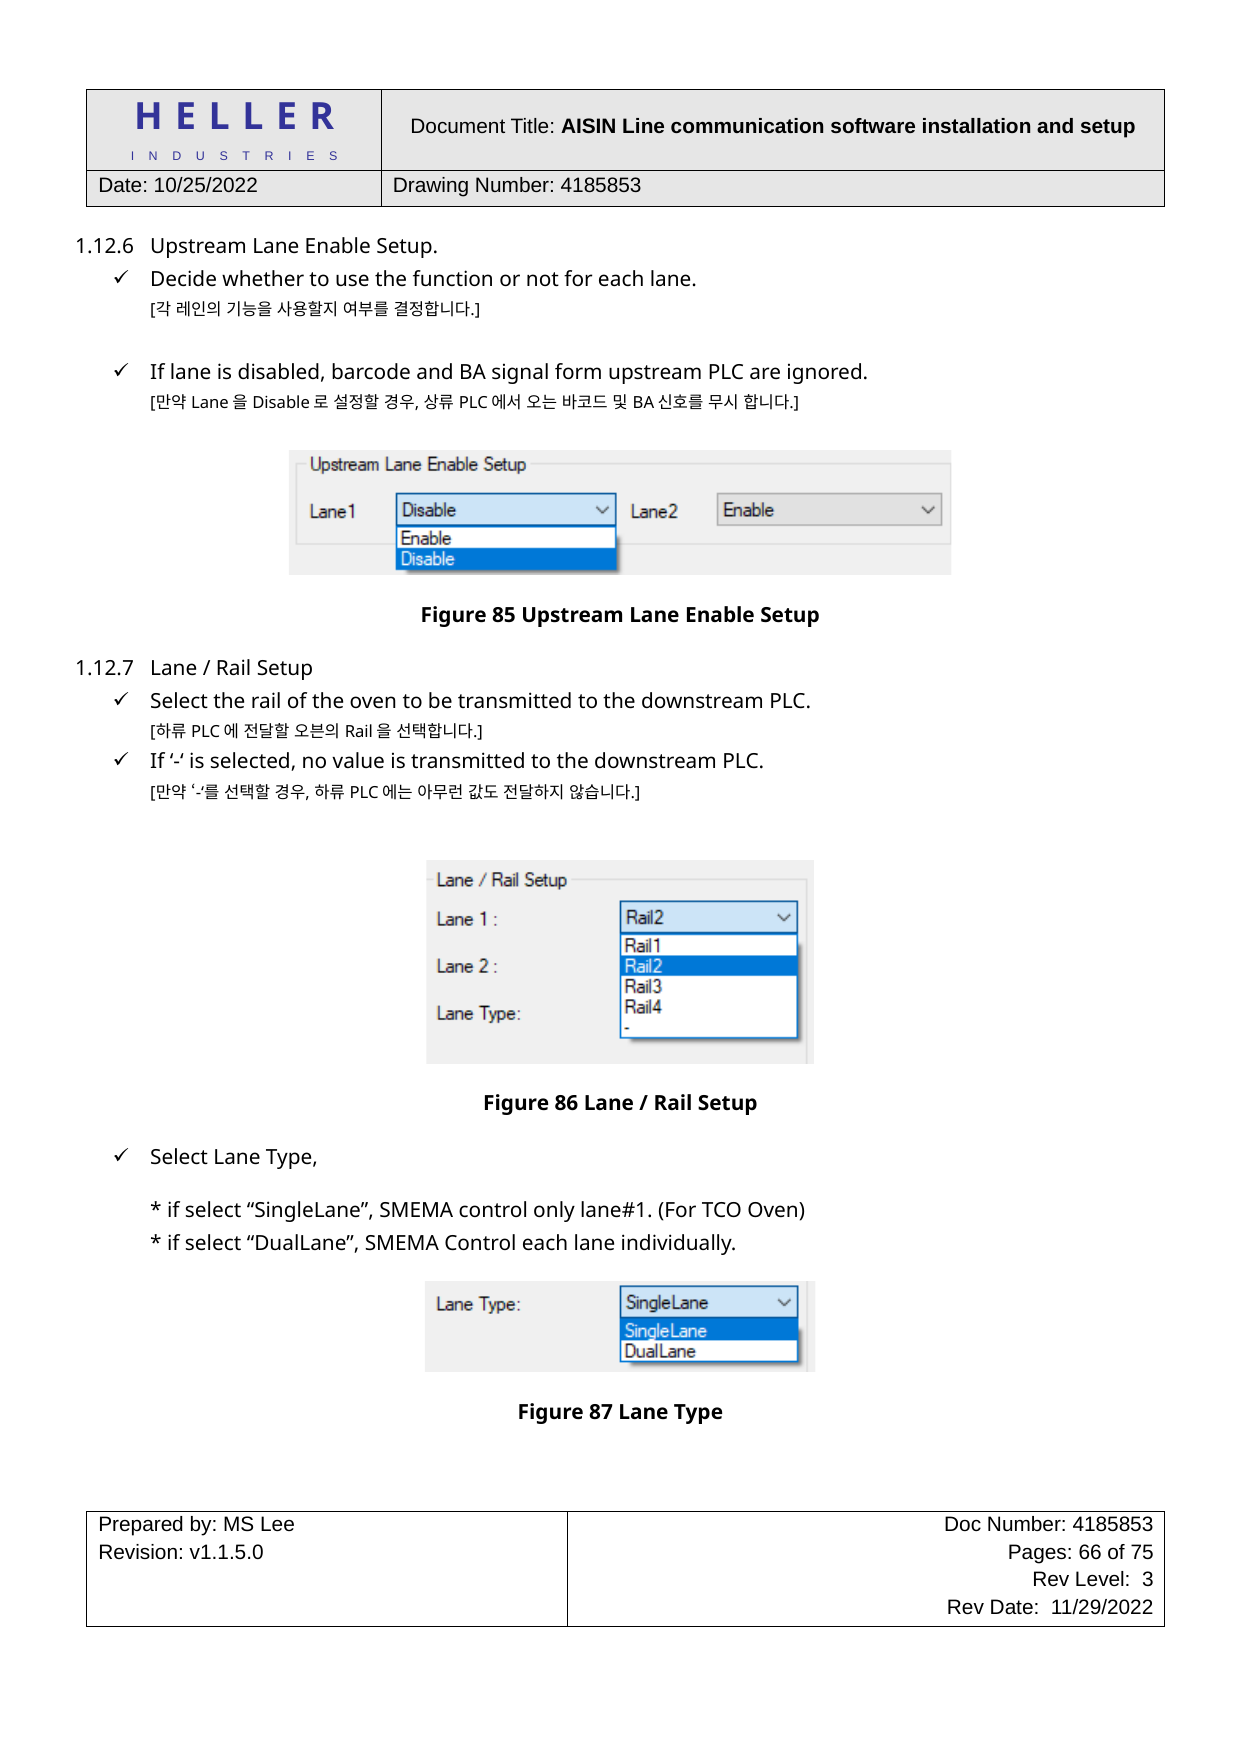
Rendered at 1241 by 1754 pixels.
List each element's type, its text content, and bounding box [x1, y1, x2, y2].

picture [288, 450, 952, 575]
subtitle Upstream Lane Enable Setup. [75, 231, 1165, 260]
text Figure 85 Upstream Lane Enable Setup [75, 600, 1165, 628]
text Figure 87 Lane Type [75, 1397, 1165, 1425]
list [만약 Lane을 Disable로 설정할 경우, 상류 PLC에서 오는 바코드 및 BA신호를 무시 합니다.] [150, 389, 1165, 414]
text Figure 86 Lane / Rail Setup [75, 1088, 1165, 1117]
list [하류 PLC에 전달할 오븐의 Rail을 선택합니다.] [150, 718, 1165, 743]
list If ‘-‘ is selected, no value is transmitted to the downstream PLC. [112, 746, 1165, 775]
picture [424, 1281, 816, 1372]
list If lane is disabled, barcode and BA signal form upstream PLC are ignored. [112, 357, 1165, 385]
list Select Lane Type, [112, 1142, 1165, 1170]
picture [426, 860, 814, 1064]
list Decide whether to use the function or not for each lane. [112, 264, 1165, 292]
list [각 레인의 기능을 사용할지 여부를 결정합니다.] [150, 296, 1165, 321]
text * if select “SingleLane”, SMEMA control only lane#1. (For TCO Oven) * if select “DualLane”, SMEMA Control each lane individually. [150, 1195, 1165, 1256]
list [만약 ‘-‘를 선택할 경우, 하류 PLC에는 아무런 값도 전달하지 않습니다.] [150, 779, 1165, 803]
subtitle Lane / Rail Setup [75, 653, 1165, 682]
list Select the rail of the oven to be transmitted to the downstream PLC. [112, 686, 1165, 714]
